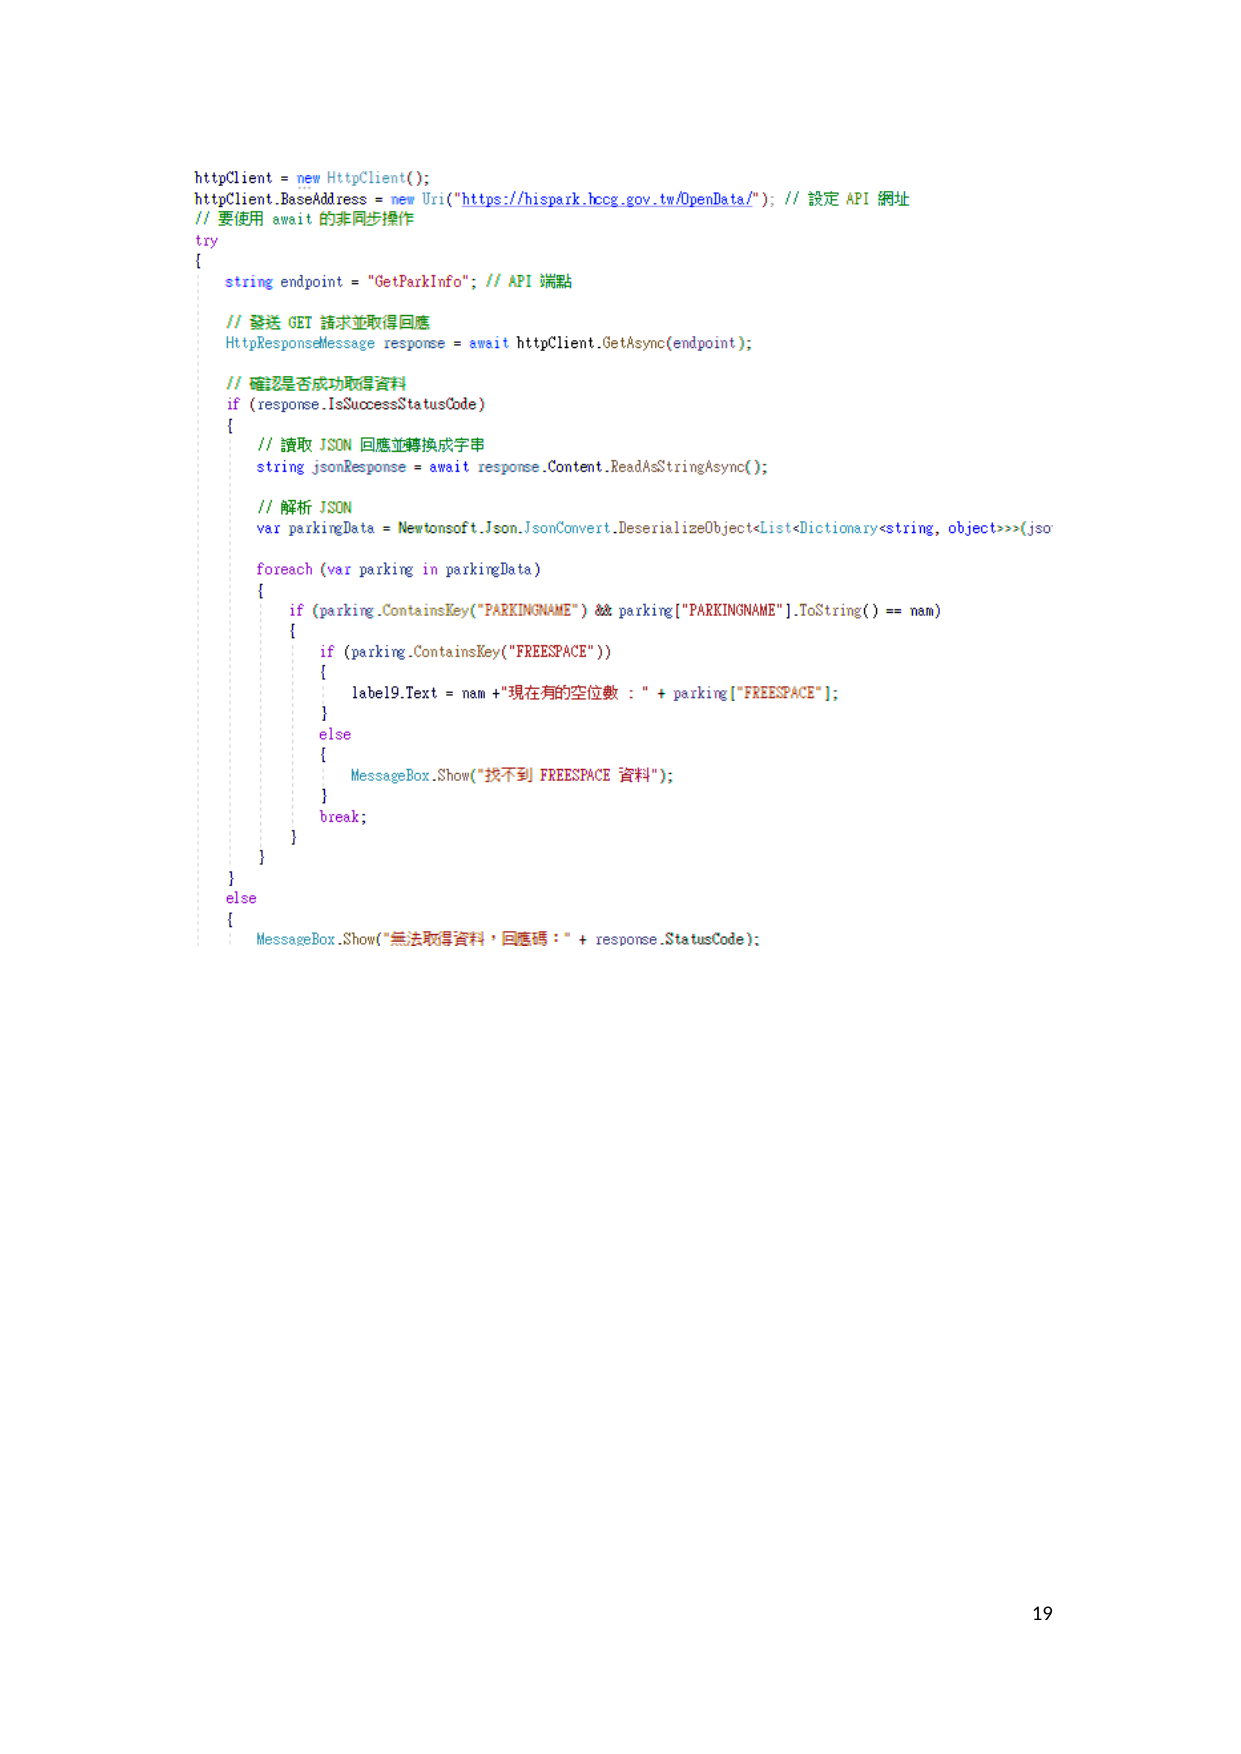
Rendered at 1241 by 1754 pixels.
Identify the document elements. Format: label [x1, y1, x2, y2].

picture [187, 162, 1053, 946]
